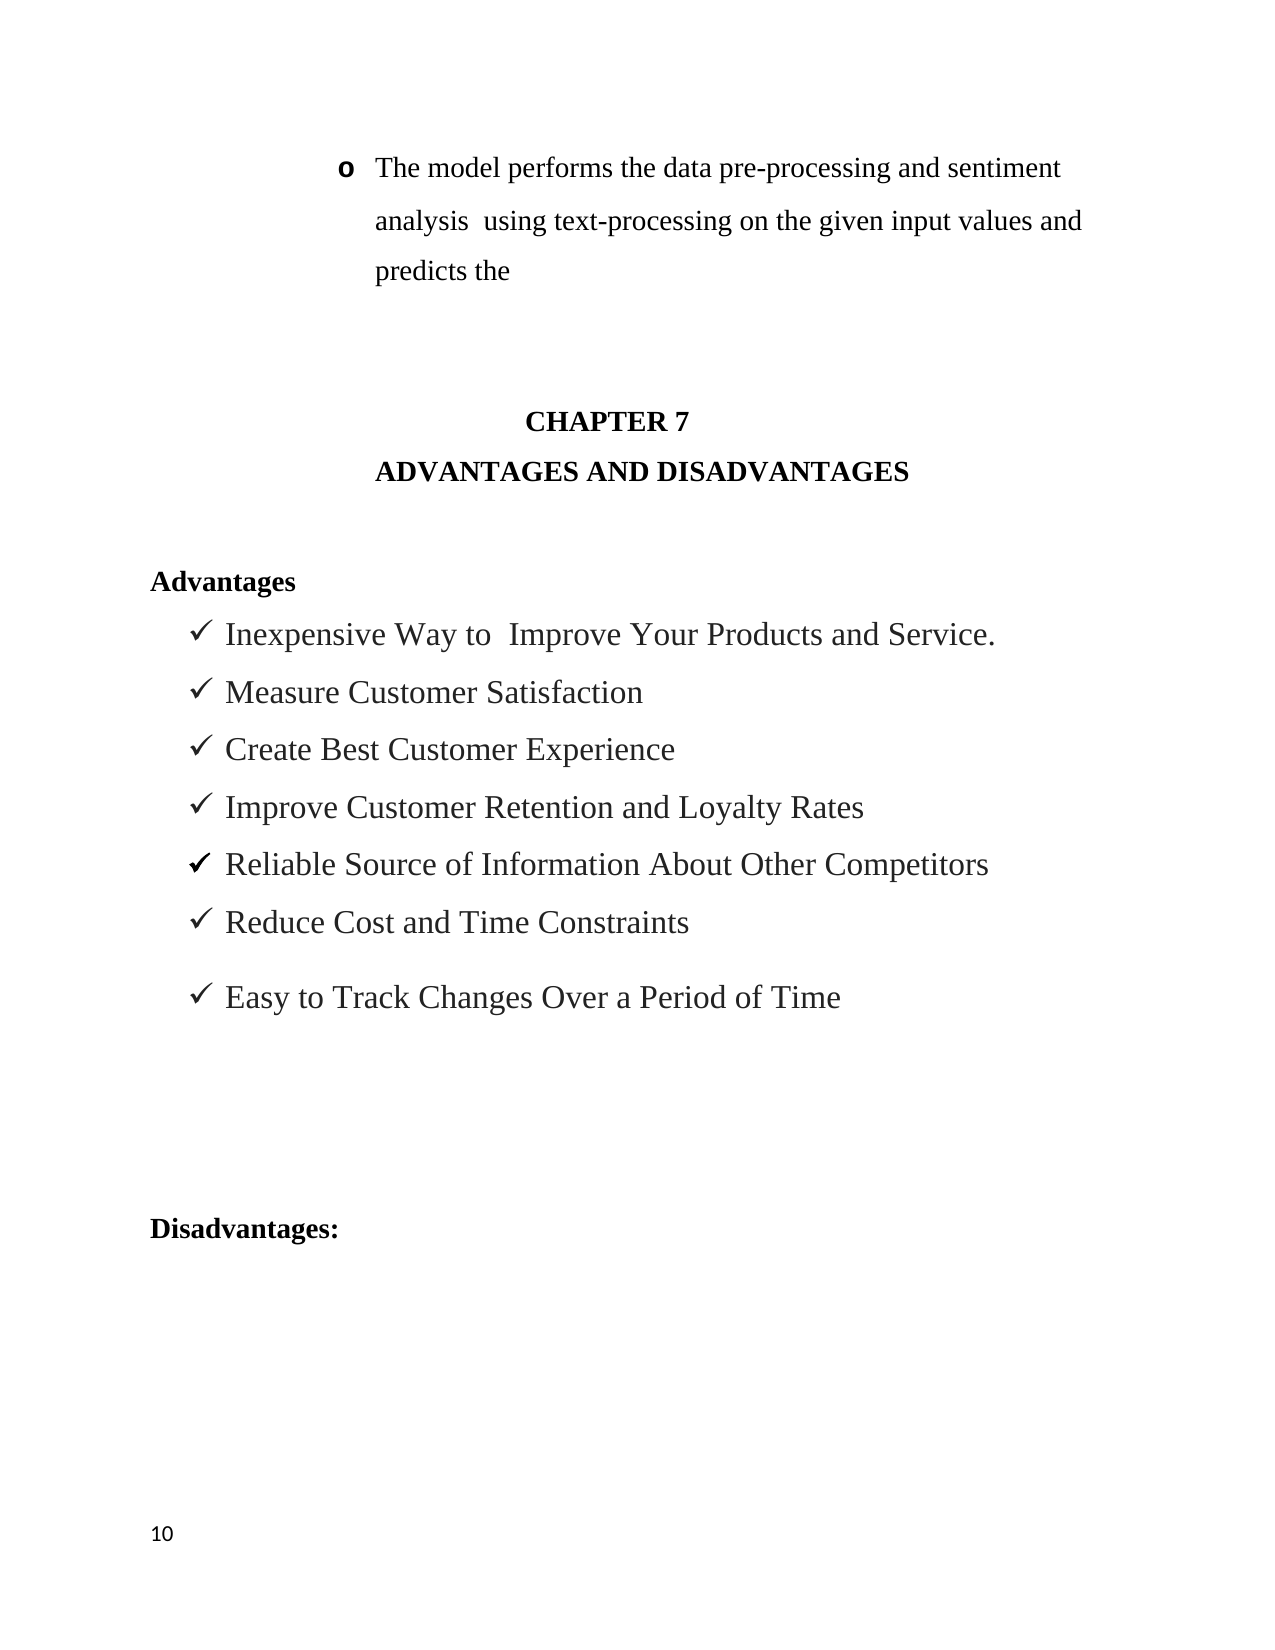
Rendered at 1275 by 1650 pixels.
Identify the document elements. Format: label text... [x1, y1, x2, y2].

list Inexpensive Way to Improve Your Products and Service. [187, 614, 1125, 653]
list Measure Customer Satisfaction [187, 672, 1125, 710]
text ADVANTAGES AND DISADVANTAGES [300, 454, 1125, 488]
text Disadvantages: [150, 1212, 1125, 1245]
text Advantages [150, 564, 1125, 598]
subtitle Easy to Track Changes Over a Period of Time [187, 977, 1125, 1016]
list Create Best Customer Experience [187, 729, 1125, 768]
list Improve Customer Retention and Loyalty Rates [187, 787, 1125, 825]
list The model performs the data pre-processing and sentiment analysis using text-processing on the given input values and predicts the [337, 150, 1125, 287]
list Reliable Source of Information About Other Competitors [187, 844, 1125, 883]
subtitle Reduce Cost and Time Constraints [187, 902, 1125, 940]
text CHAPTER 7 [450, 404, 1125, 438]
